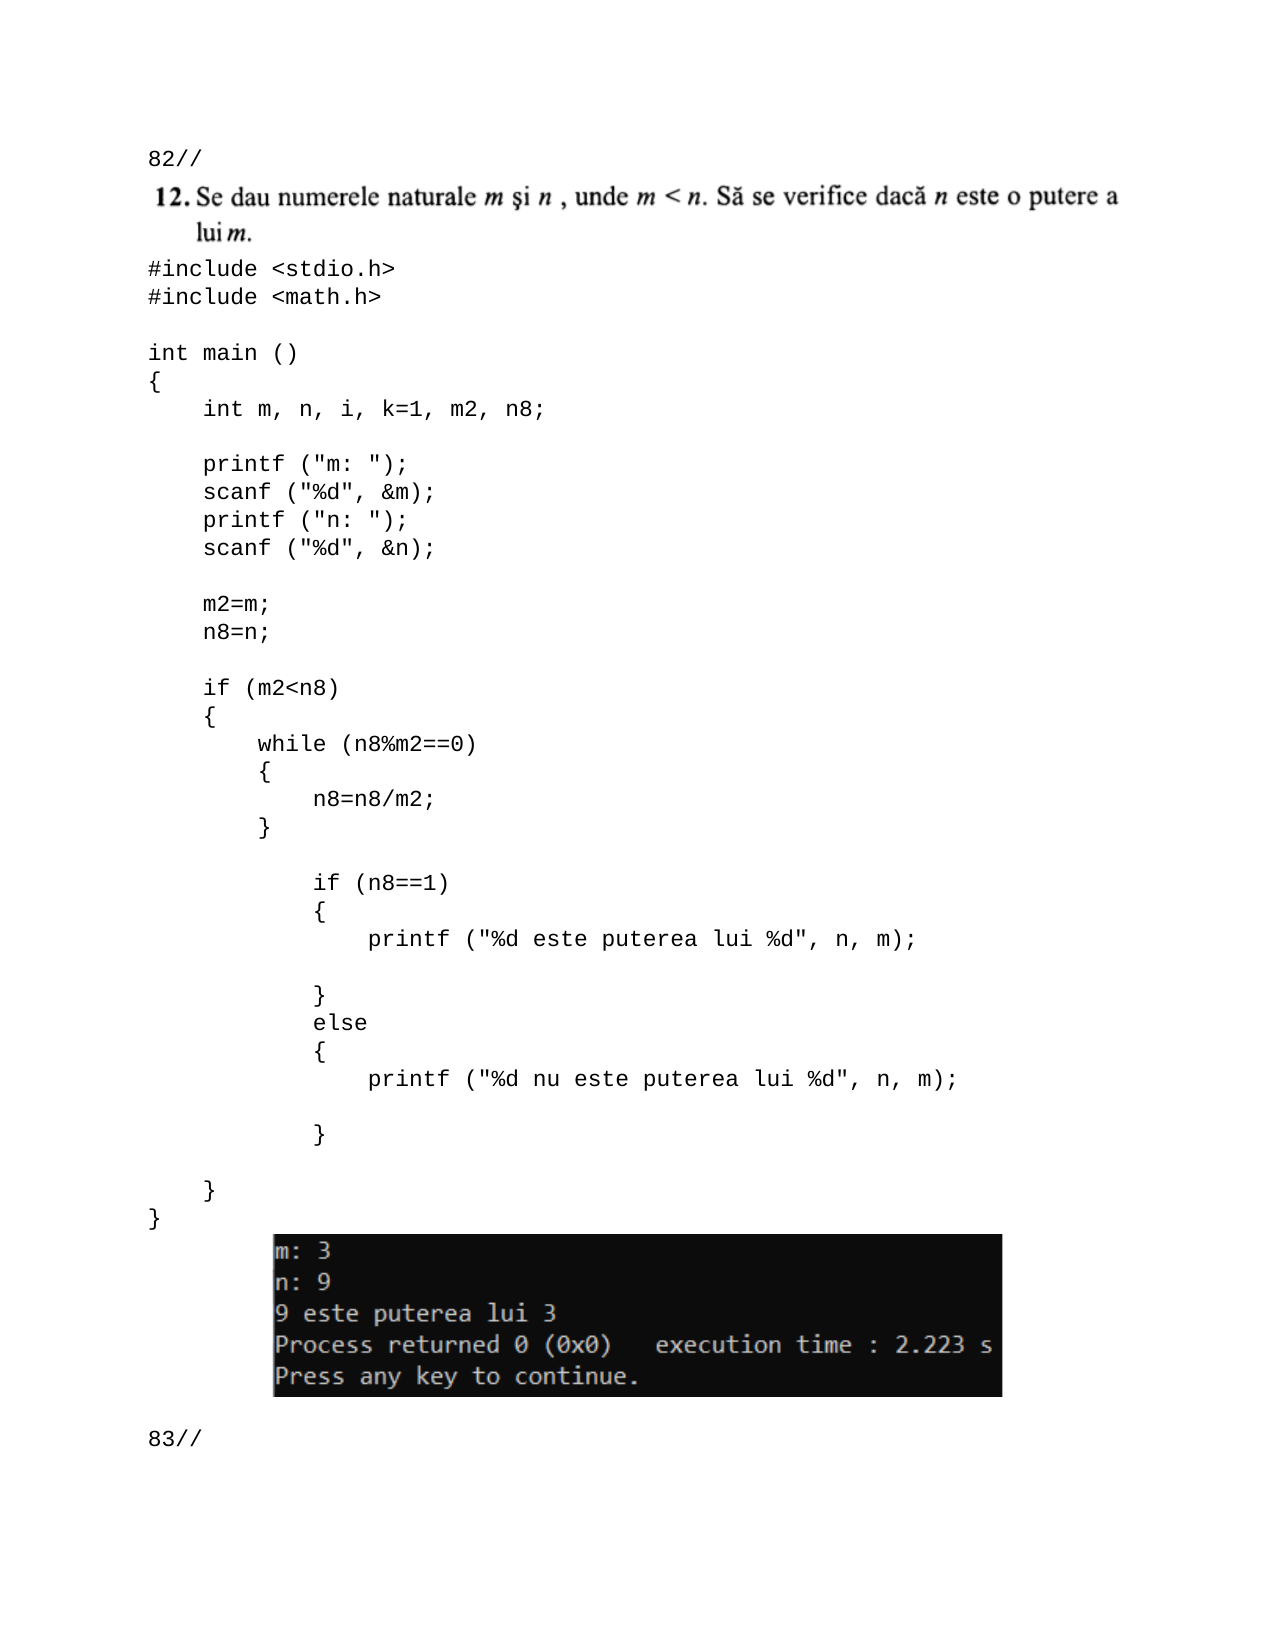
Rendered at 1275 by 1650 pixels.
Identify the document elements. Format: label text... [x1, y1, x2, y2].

text if (n8==1) [148, 871, 1127, 897]
text scanf ("%d", &n); [148, 536, 1127, 562]
text #include <math.h> [148, 285, 1127, 311]
text } [148, 816, 1127, 842]
picture [272, 1234, 1003, 1397]
text printf ("m: "); [148, 453, 1127, 479]
text { [148, 704, 1127, 730]
text int main () [148, 341, 1127, 367]
text n8=n8/m2; [148, 788, 1127, 814]
text { [148, 369, 1127, 395]
text n8=n; [148, 620, 1127, 646]
text { [148, 899, 1127, 925]
text printf ("%d nu este puterea lui %d", n, m); [148, 1067, 1127, 1093]
text printf ("n: "); [148, 508, 1127, 534]
text } [148, 983, 1127, 1009]
text int m, n, i, k=1, m2, n8; [148, 397, 1127, 423]
text } [148, 1123, 1127, 1149]
text } [148, 1178, 1127, 1204]
text if (m2<n8) [148, 676, 1127, 702]
text scanf ("%d", &m); [148, 481, 1127, 507]
text 83// [148, 1427, 1127, 1453]
text { [148, 1039, 1127, 1065]
text 82// [148, 148, 1127, 173]
picture [147, 175, 1128, 255]
text #include <stdio.h> [148, 257, 1127, 283]
text { [148, 760, 1127, 786]
text printf ("%d este puterea lui %d", n, m); [148, 927, 1127, 953]
text else [148, 1011, 1127, 1037]
text while (n8%m2==0) [148, 732, 1127, 758]
text m2=m; [148, 592, 1127, 618]
text } [148, 1206, 1127, 1232]
